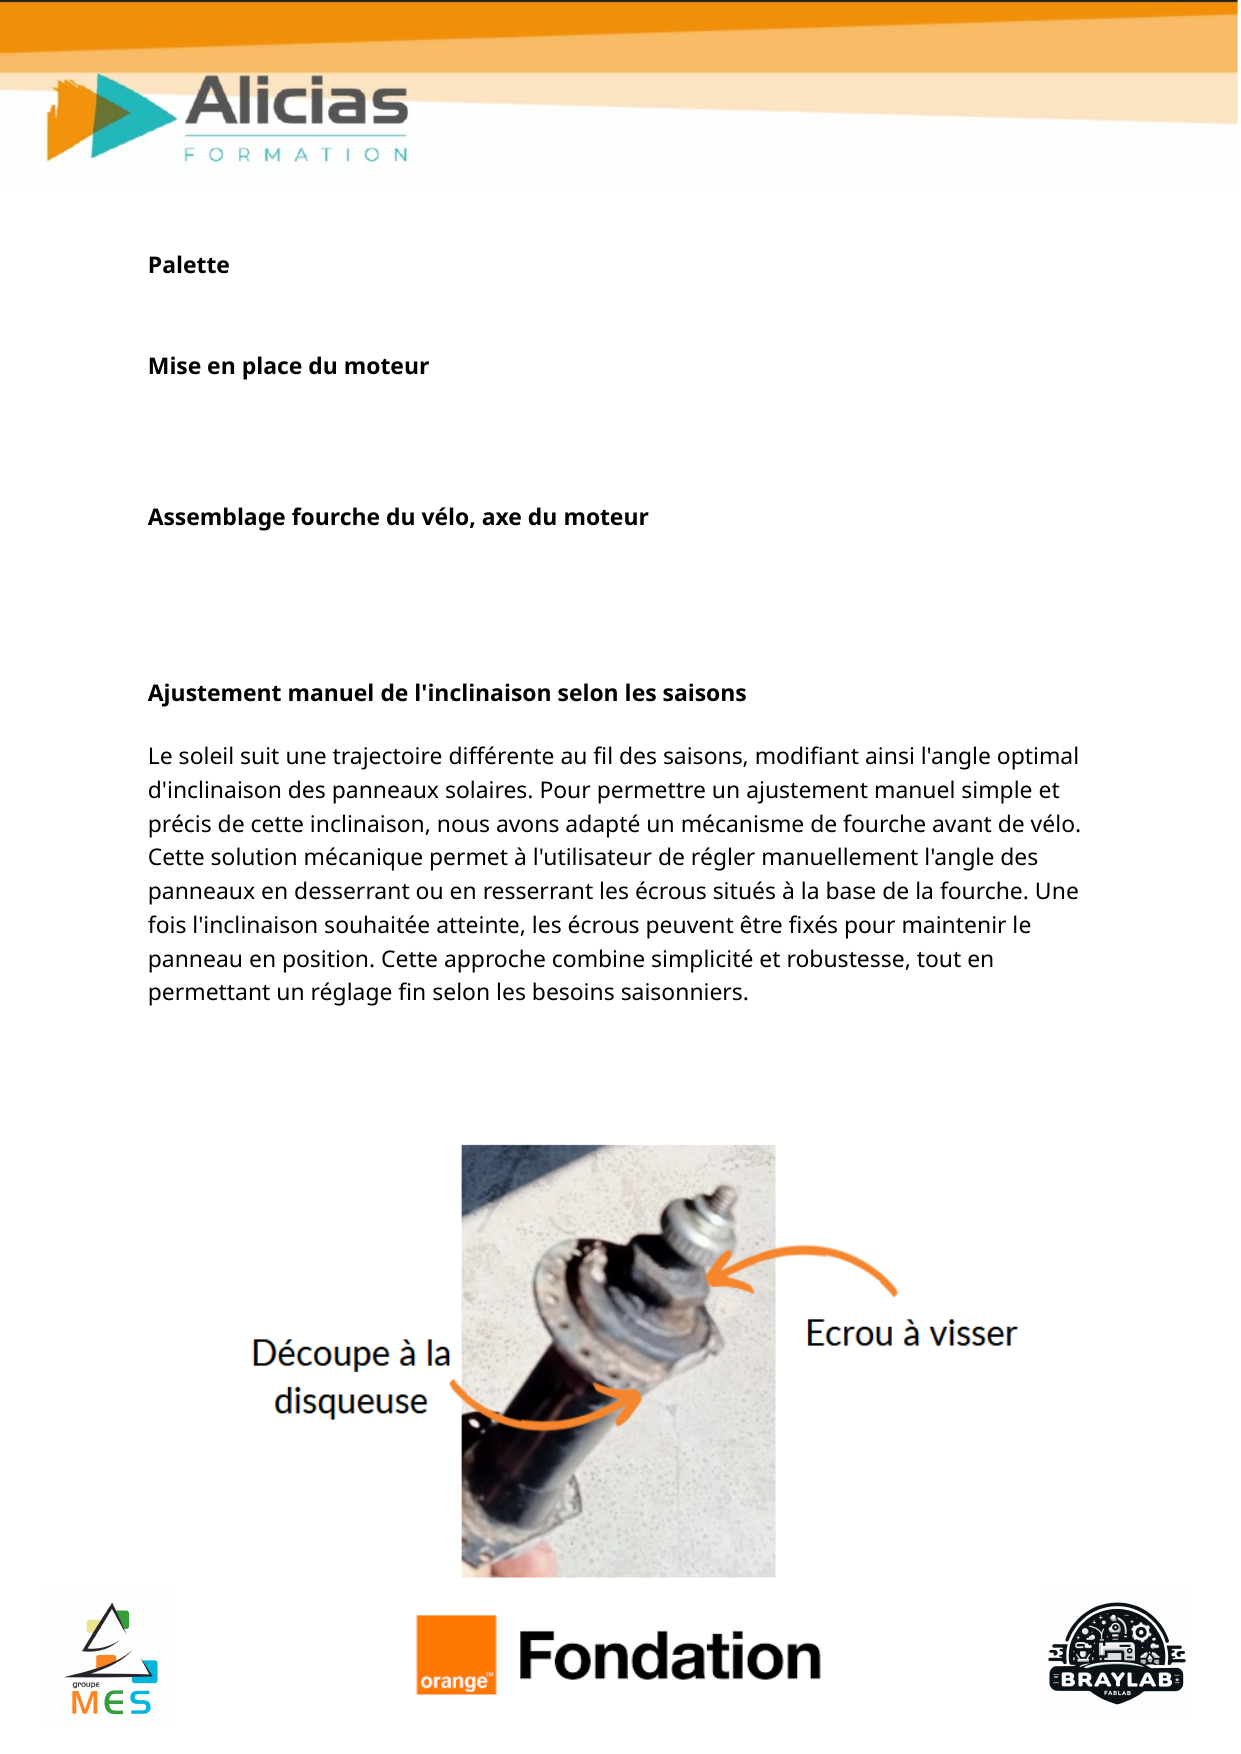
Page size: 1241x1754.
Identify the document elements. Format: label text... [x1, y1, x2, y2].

text Le soleil suit une trajectoire différente au fil des saisons, modifiant ainsi l'angle optimal d'inclinaison des panneaux solaires. Pour permettre un ajustement manuel simple et précis de cette inclinaison, nous avons adapté un mécanisme de fourche avant de vélo. Cette solution mécanique permet à l'utilisateur de régler manuellement l'angle des panneaux en desserrant ou en resserrant les écrous situés à la base de la fourche. Une fois l'inclinaison souhaitée atteinte, les écrous peuvent être fixés pour maintenir le panneau en position. Cette approche combine simplicité et robustesse, tout en permettant un réglage fin selon les besoins saisonniers. [148, 740, 1093, 1007]
picture [0, 0, 1238, 186]
text Ajustement manuel de l'inclinaison selon les saisons [148, 677, 1093, 708]
text Assemblage fourche du vélo, axe du moteur [148, 501, 1093, 532]
text Mise en place du moteur [148, 349, 1093, 381]
picture [42, 1588, 177, 1723]
picture [1044, 1588, 1189, 1718]
picture [218, 1111, 1022, 1734]
text Palette [148, 249, 1093, 280]
